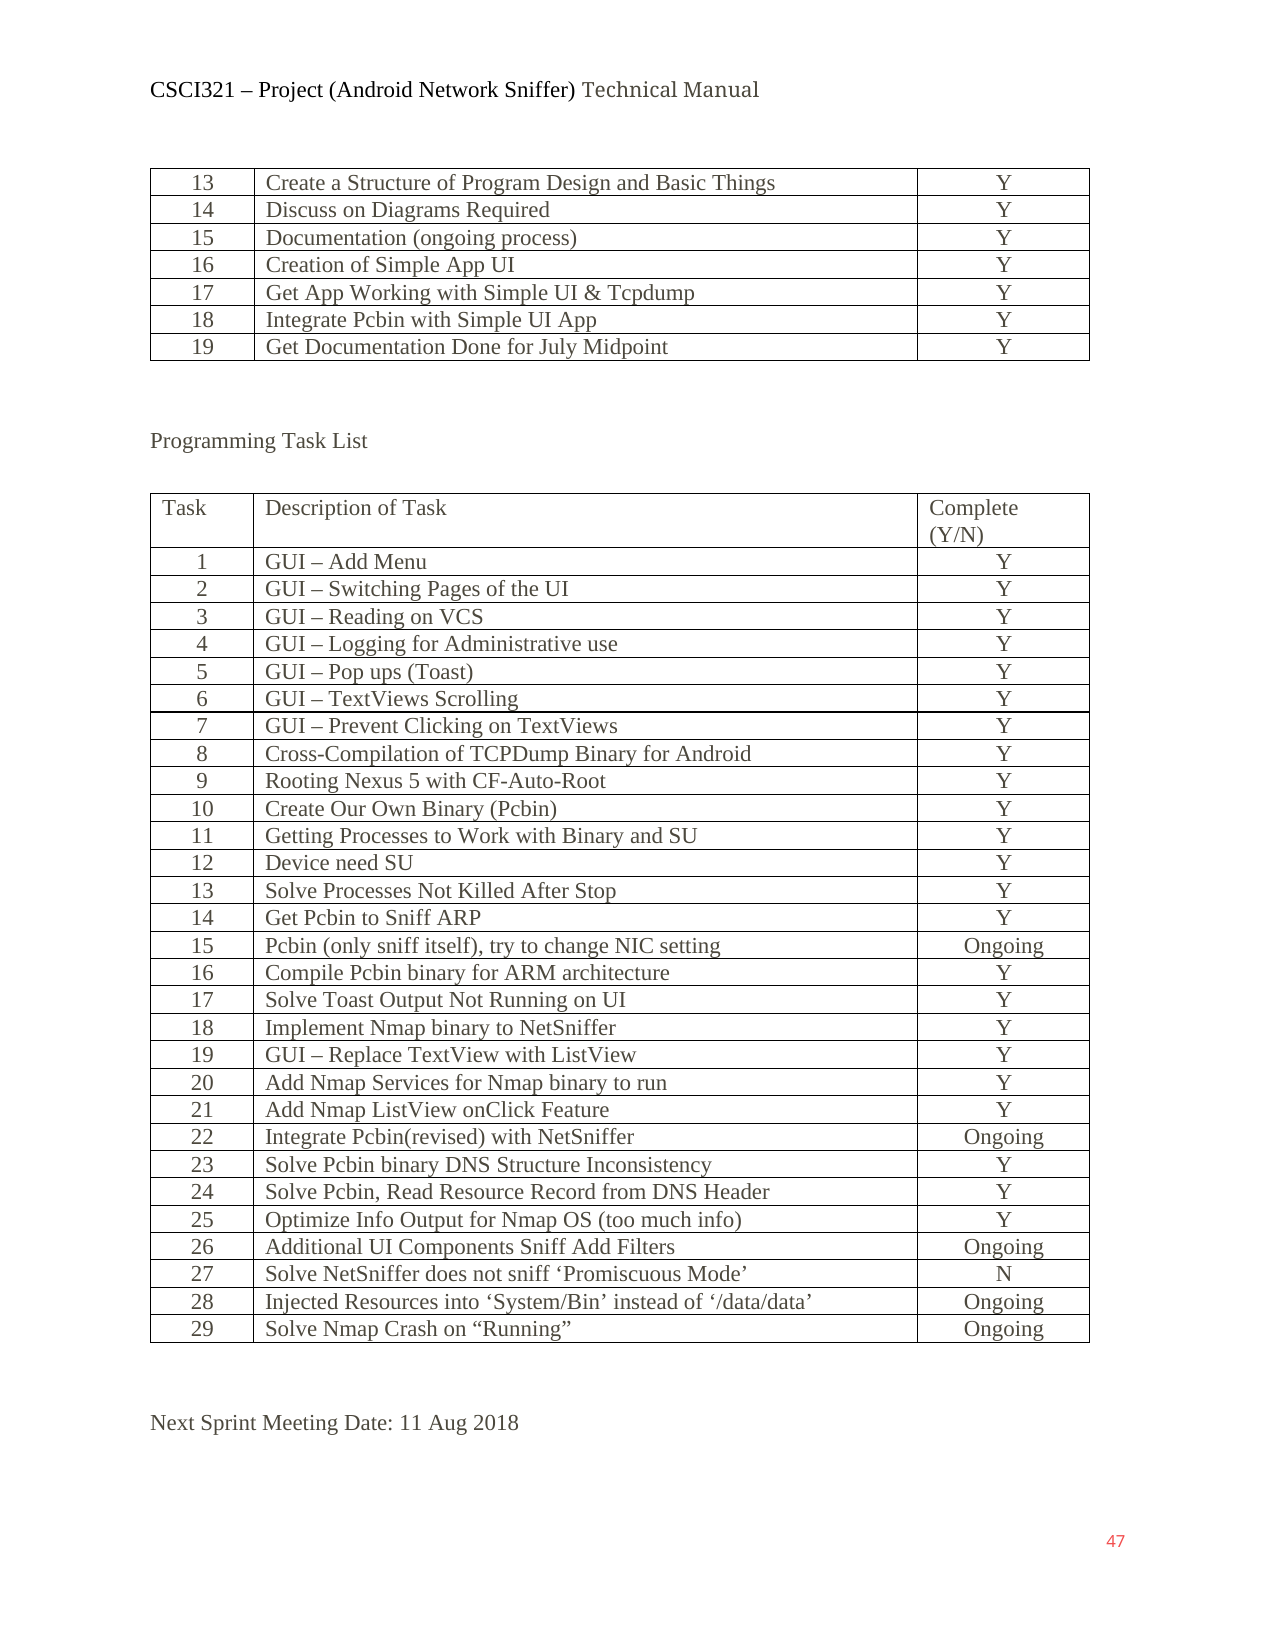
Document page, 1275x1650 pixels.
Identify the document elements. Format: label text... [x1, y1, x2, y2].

table_cell Y [918, 603, 1089, 629]
table_cell GUI – Reading on VCS [254, 603, 917, 629]
table_cell Y [918, 713, 1089, 739]
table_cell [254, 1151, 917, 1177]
table_cell 10 [151, 795, 253, 821]
table_cell 11 [151, 822, 253, 848]
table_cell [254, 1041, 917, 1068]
table_cell Y [918, 279, 1089, 305]
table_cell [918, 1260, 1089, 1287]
table_cell 16 [151, 251, 254, 278]
table_cell Cross-Compilation of TCPDump Binary for Android [254, 740, 917, 766]
table_cell Ongoing [918, 932, 1089, 958]
table_cell GUI – TextViews Scrolling [254, 685, 917, 711]
table_cell Y [918, 169, 1089, 195]
table_cell 18 [151, 306, 254, 332]
text Next Sprint Meeting Date: 11 Aug 2018 [150, 1409, 1125, 1435]
table_cell GUI – Add Menu [254, 548, 917, 574]
table_cell Device need SU [254, 850, 917, 876]
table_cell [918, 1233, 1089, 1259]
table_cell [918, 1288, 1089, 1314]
table_cell Y [918, 224, 1089, 250]
table_cell 1 [151, 548, 253, 574]
table_cell Y [918, 251, 1089, 278]
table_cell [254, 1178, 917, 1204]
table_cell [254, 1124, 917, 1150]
table_cell Y [918, 685, 1089, 711]
table_cell Y [918, 306, 1089, 332]
table_cell Pcbin (only sniff itself), try to change NIC setting [254, 932, 917, 958]
table_cell Y [918, 795, 1089, 821]
table_cell Get App Working with Simple UI & Tcpdump [255, 279, 917, 305]
table_cell Get Documentation Done for July Midpoint [255, 334, 917, 360]
table_header Description of Task [254, 494, 917, 547]
text Programming Task List [150, 427, 1125, 453]
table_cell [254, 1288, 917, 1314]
table_cell GUI – Switching Pages of the UI [254, 576, 917, 602]
table_cell 7 [151, 713, 253, 739]
table_cell 14 [151, 904, 253, 931]
table_cell Y [918, 548, 1089, 574]
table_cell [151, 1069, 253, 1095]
table_cell Y [918, 196, 1089, 223]
table_cell Y [918, 767, 1089, 794]
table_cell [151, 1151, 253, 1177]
table_cell Discuss on Diagrams Required [255, 196, 917, 223]
table_cell 14 [151, 196, 254, 223]
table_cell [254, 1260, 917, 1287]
table_cell GUI – Pop ups (Toast) [254, 658, 917, 684]
table_cell 8 [151, 740, 253, 766]
table_cell Y [918, 334, 1089, 360]
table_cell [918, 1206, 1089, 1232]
table_cell GUI – Logging for Administrative use [254, 630, 917, 657]
table_header Complete (Y/N) [918, 494, 1089, 547]
table_cell 9 [151, 767, 253, 794]
table_cell Y [918, 658, 1089, 684]
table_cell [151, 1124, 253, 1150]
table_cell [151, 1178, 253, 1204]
table_header Task [151, 494, 253, 547]
table_cell 2 [151, 576, 253, 602]
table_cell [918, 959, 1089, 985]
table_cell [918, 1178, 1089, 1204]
table_cell 15 [151, 224, 254, 250]
table_cell Create Our Own Binary (Pcbin) [254, 795, 917, 821]
table_cell 4 [151, 630, 253, 657]
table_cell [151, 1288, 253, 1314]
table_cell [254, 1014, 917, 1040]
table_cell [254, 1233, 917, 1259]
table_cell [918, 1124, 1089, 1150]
table_cell Integrate Pcbin with Simple UI App [255, 306, 917, 332]
table_cell Get Pcbin to Sniff ARP [254, 904, 917, 931]
table_cell Y [918, 740, 1089, 766]
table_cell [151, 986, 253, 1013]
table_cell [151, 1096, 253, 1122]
table_cell Solve Processes Not Killed After Stop [254, 877, 917, 903]
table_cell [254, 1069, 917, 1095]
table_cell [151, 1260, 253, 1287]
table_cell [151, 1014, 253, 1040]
table_cell 19 [151, 334, 254, 360]
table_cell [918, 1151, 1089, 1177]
table_cell 13 [151, 877, 253, 903]
table_cell Rooting Nexus 5 with CF-Auto-Root [254, 767, 917, 794]
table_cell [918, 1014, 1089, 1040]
table_cell Getting Processes to Work with Binary and SU [254, 822, 917, 848]
table_cell 16 [151, 959, 253, 985]
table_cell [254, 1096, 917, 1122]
table_cell Creation of Simple App UI [255, 251, 917, 278]
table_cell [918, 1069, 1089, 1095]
table_cell Y [918, 576, 1089, 602]
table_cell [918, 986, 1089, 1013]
table_cell Create a Structure of Program Design and Basic Things [255, 169, 917, 195]
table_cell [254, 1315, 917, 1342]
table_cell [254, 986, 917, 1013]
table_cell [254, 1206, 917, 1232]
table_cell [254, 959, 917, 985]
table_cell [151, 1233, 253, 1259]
table_cell Y [918, 850, 1089, 876]
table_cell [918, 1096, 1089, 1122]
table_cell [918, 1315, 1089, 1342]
table_cell 3 [151, 603, 253, 629]
table_cell 6 [151, 685, 253, 711]
table_cell 15 [151, 932, 253, 958]
table_cell Y [918, 904, 1089, 931]
table_cell 5 [151, 658, 253, 684]
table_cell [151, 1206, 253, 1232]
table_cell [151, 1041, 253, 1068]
table_cell 17 [151, 279, 254, 305]
table_cell Documentation (ongoing process) [255, 224, 917, 250]
table_cell 13 [151, 169, 254, 195]
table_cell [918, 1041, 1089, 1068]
table_cell Y [918, 630, 1089, 657]
table_cell 12 [151, 850, 253, 876]
table_cell Y [918, 877, 1089, 903]
table_cell Y [918, 822, 1089, 848]
table_cell GUI – Prevent Clicking on TextViews [254, 713, 917, 739]
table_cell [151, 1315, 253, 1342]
